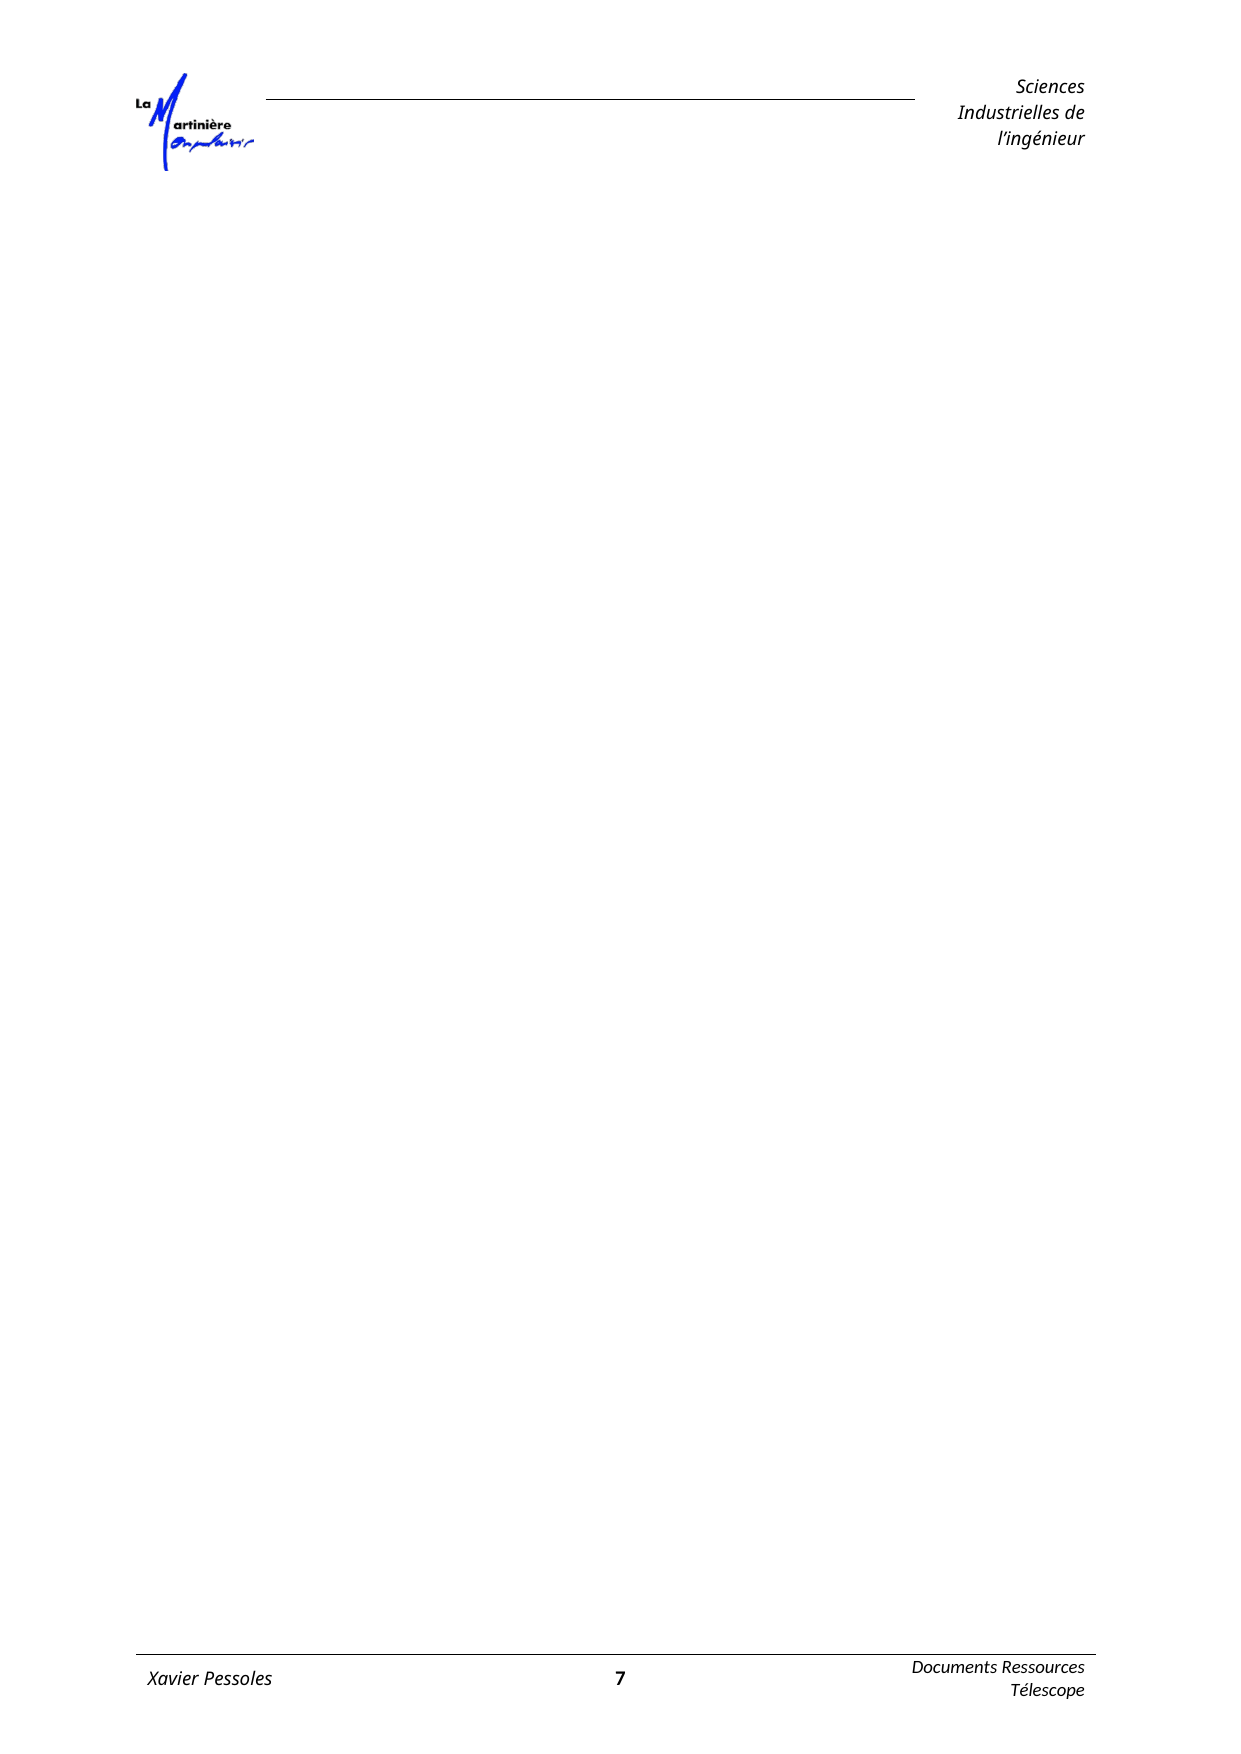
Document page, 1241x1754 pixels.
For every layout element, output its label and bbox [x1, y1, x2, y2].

picture [136, 73, 254, 171]
